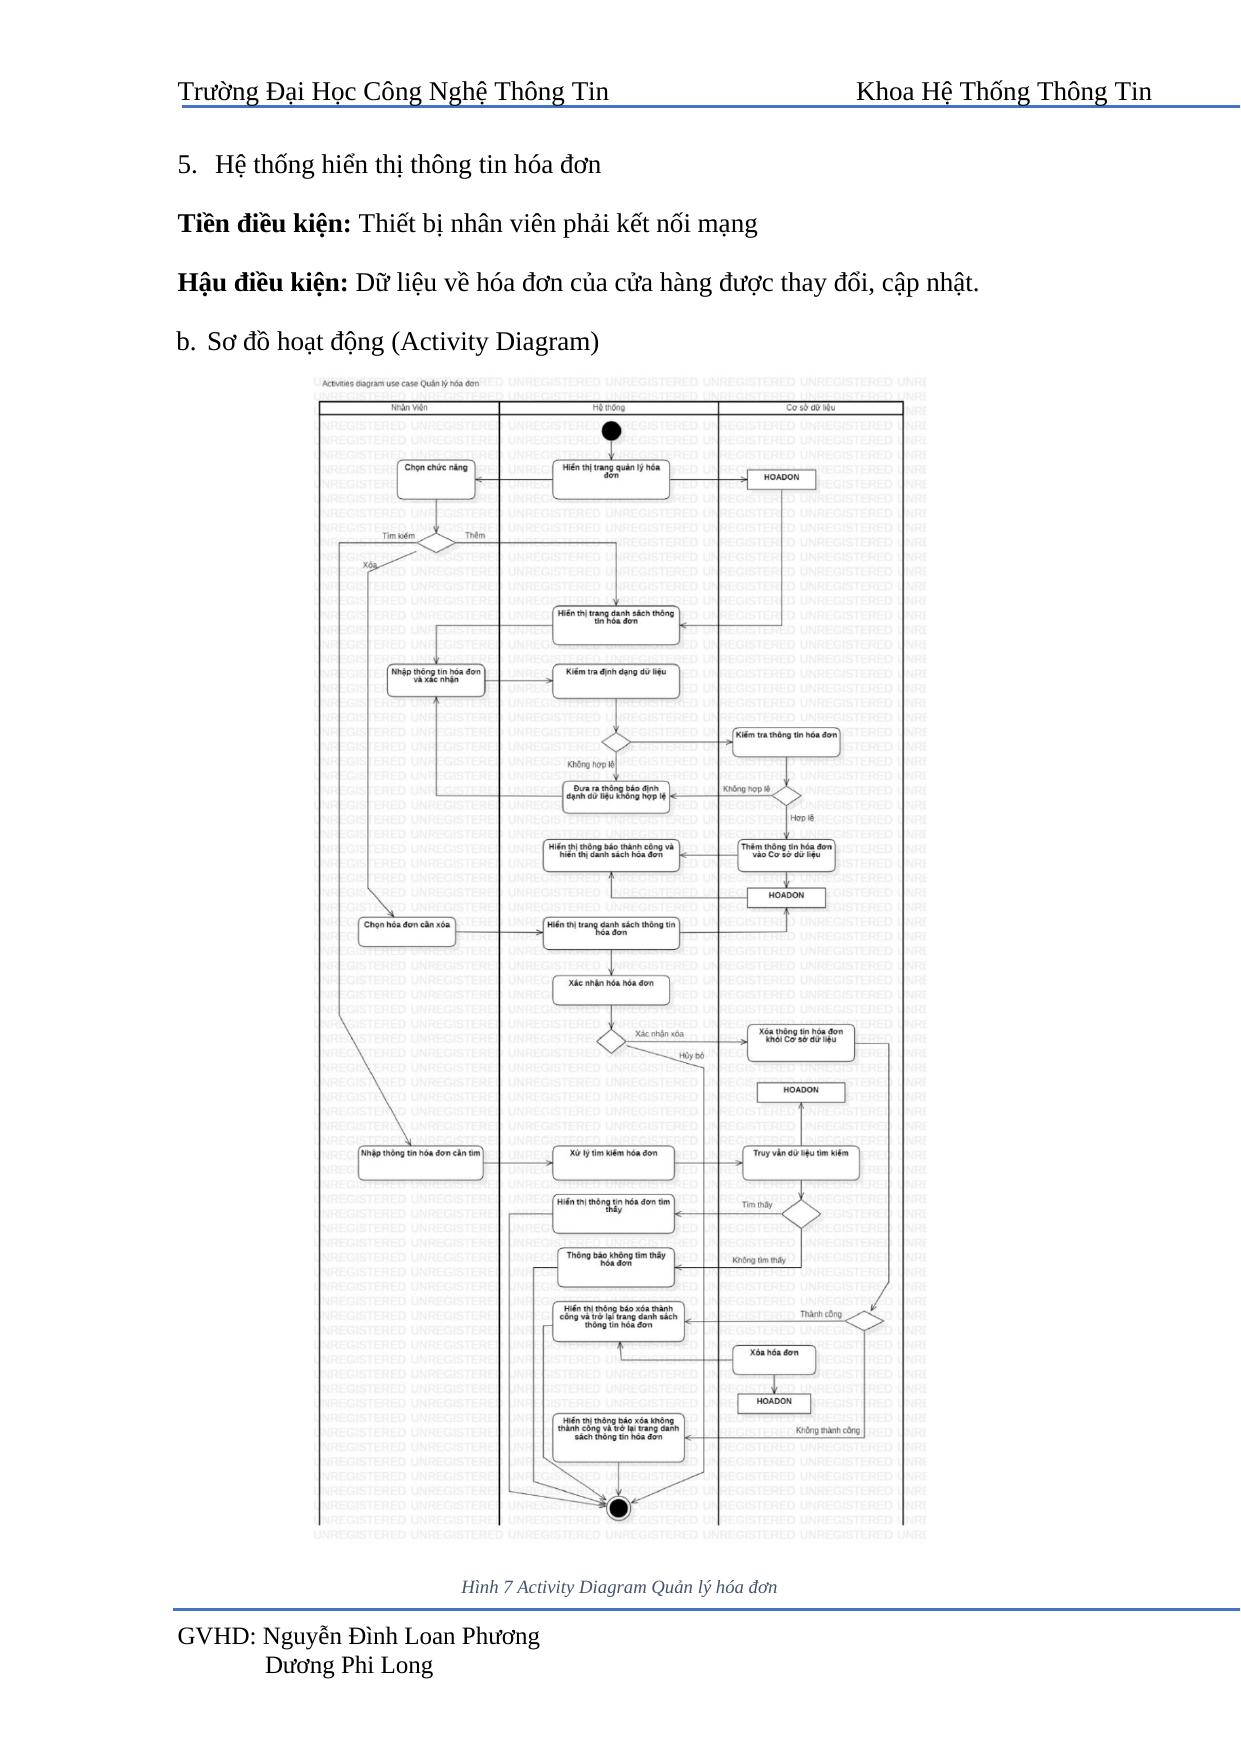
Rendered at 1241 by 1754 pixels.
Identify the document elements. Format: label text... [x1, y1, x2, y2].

text Tiền điều kiện: Thiết bị nhân viên phải kết nối mạng [177, 207, 1063, 238]
text Hình 7 Activity Diagram Quản lý hóa đơn [177, 1576, 1063, 1598]
picture [313, 371, 927, 1549]
list Hệ thống hiển thị thông tin hóa đơn [177, 148, 1063, 179]
list Sơ đồ hoạt động (Activity Diagram) [176, 325, 1063, 356]
text Hậu điều kiện: Dữ liệu về hóa đơn của cửa hàng được thay đổi, cập nhật. [177, 266, 1063, 297]
